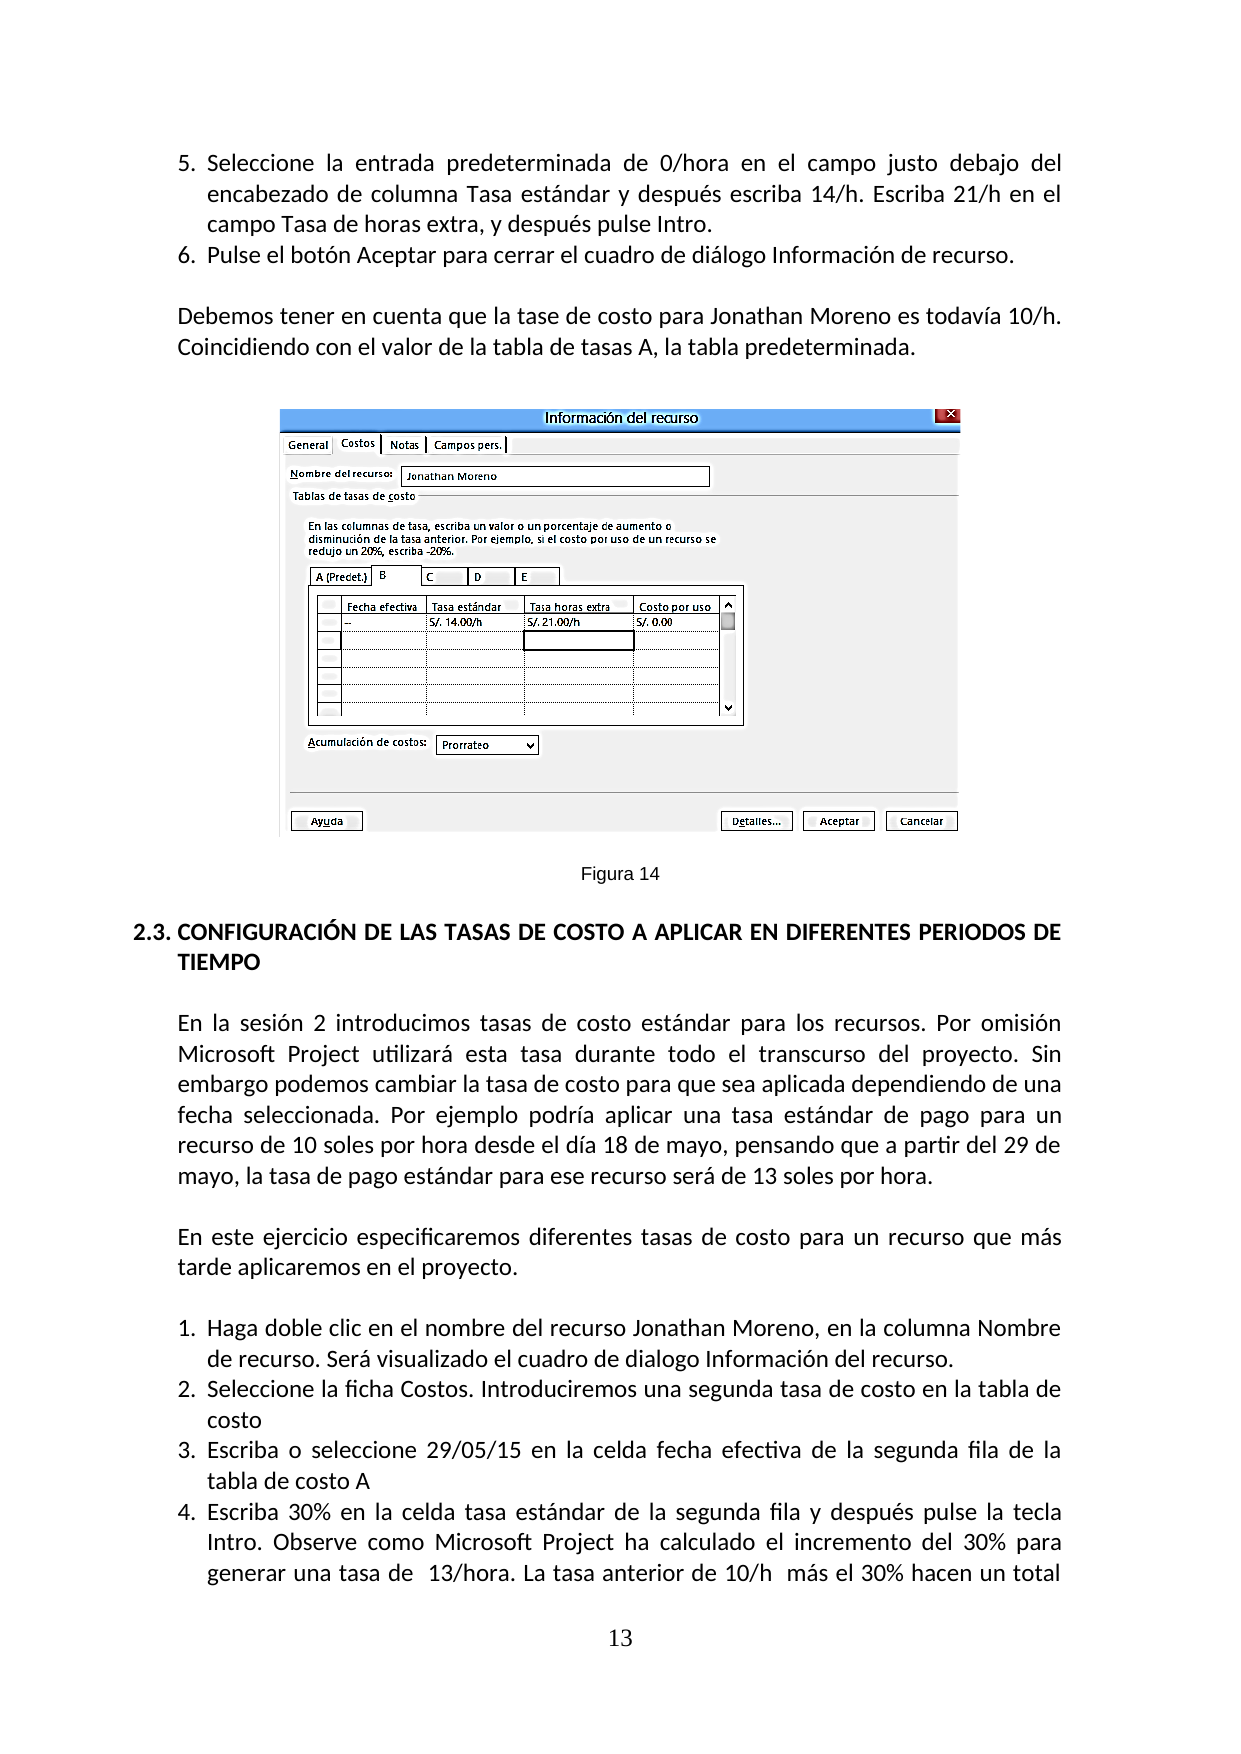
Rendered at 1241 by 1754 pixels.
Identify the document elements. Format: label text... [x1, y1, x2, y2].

picture [279, 409, 961, 837]
list Seleccione la ficha Costos. Introduciremos una segunda tasa de costo en la tabla de costo [177, 1374, 1063, 1435]
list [177, 1496, 1063, 1587]
list En la sesión 2 introducimos tasas de costo estándar para los recursos. Por omisión Microsoft Project utilizará esta tasa durante todo el transcurso del proyecto. Sin embargo podemos cambiar la tasa de costo para que sea aplicada dependiendo de una fecha seleccionada. Por ejemplo podría aplicar una tasa estándar de pago para un recurso de 10 soles por hora desde el día 18 de mayo, pensando que a partir del 29 de mayo, la tasa de pago estándar para ese recurso será de 13 soles por hora. [177, 1007, 1063, 1191]
list Debemos tener en cuenta que la tase de costo para Jonathan Moreno es todavía 10/h. Coincidiendo con el valor de la tabla de tasas A, la tabla predeterminada. [148, 300, 1063, 361]
list CONFIGURACIÓN DE LAS TASAS DE COSTO A APLICAR EN DIFERENTES PERIODOS DE TIEMPO [133, 916, 1063, 977]
list Escriba o seleccione 29/05/15 en la celda fecha efectiva de la segunda fila de la tabla de costo A [177, 1435, 1063, 1496]
list Seleccione la entrada predeterminada de 0/hora en el campo justo debajo del encabezado de columna Tasa estándar y después escriba 14/h. Escriba 21/h en el campo Tasa de horas extra, y después pulse Intro. [177, 148, 1063, 239]
list Haga doble clic en el nombre del recurso Jonathan Moreno, en la columna Nombre de recurso. Será visualizado el cuadro de dialogo Información del recurso. [177, 1313, 1063, 1374]
list Pulse el botón Aceptar para cerrar el cuadro de diálogo Información de recurso. [177, 239, 1063, 270]
list En este ejercicio especificaremos diferentes tasas de costo para un recurso que más tarde aplicaremos en el proyecto. [177, 1221, 1063, 1282]
